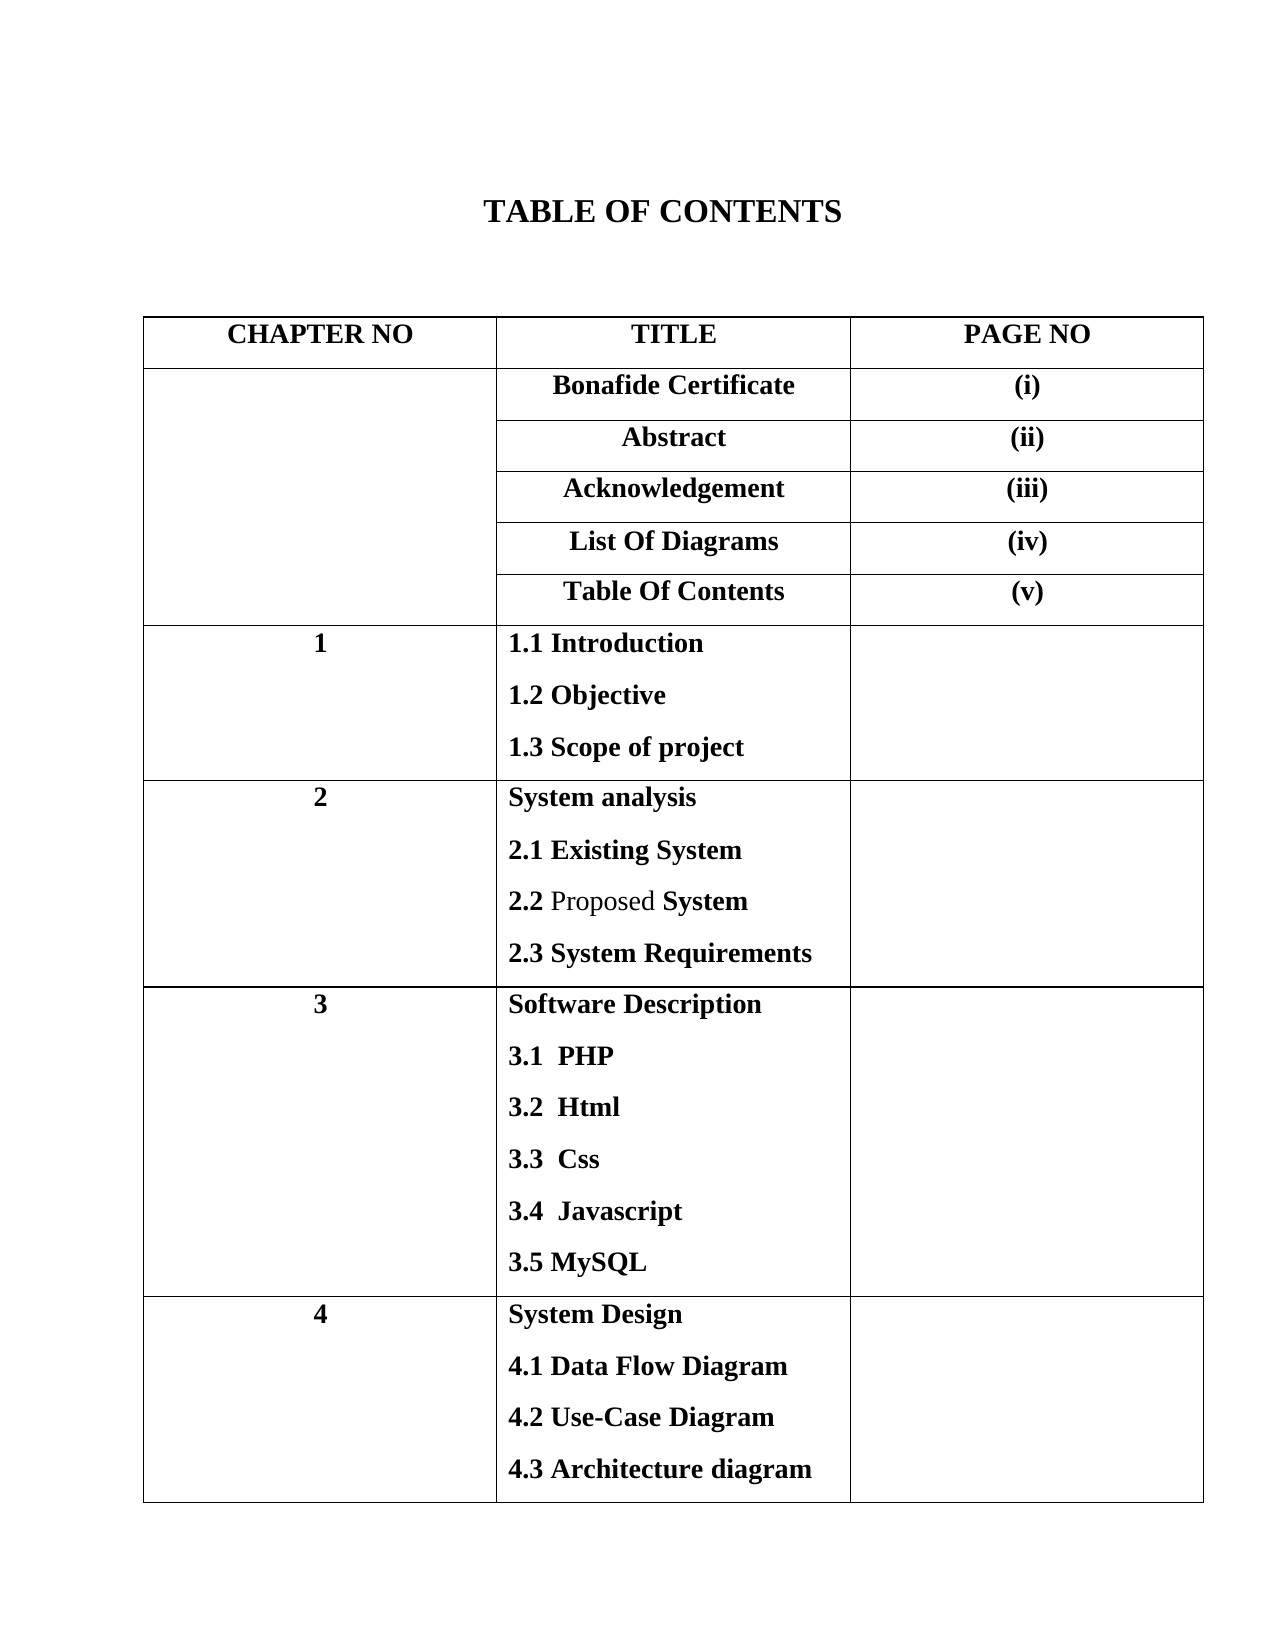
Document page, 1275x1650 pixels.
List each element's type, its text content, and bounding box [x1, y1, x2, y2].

table_cell Bonafide Certificate [497, 369, 850, 419]
text TABLE OF CONTENTS [116, 192, 1209, 230]
table_cell Introduction Objective Scope of project [497, 626, 850, 780]
table_cell 4 [144, 1297, 496, 1502]
table_cell [851, 626, 1203, 780]
table_cell List Of Diagrams [497, 523, 850, 574]
table_cell System analysis Existing System Proposed System System Requirements [497, 781, 850, 986]
table_cell Table Of Contents [497, 575, 850, 625]
table_cell [144, 369, 496, 625]
table_header TITLE [497, 318, 850, 368]
table_cell (ii) [851, 421, 1203, 471]
table_cell [851, 1297, 1203, 1502]
table_cell System Design Data Flow Diagram Use-Case Diagram Architecture diagram [497, 1297, 850, 1502]
table_header CHAPTER NO [144, 318, 496, 368]
table_cell (v) [851, 575, 1203, 625]
table_header PAGE NO [851, 318, 1203, 368]
table_cell 2 [144, 781, 496, 986]
table_cell [851, 988, 1203, 1296]
table_cell (iv) [851, 523, 1203, 574]
table_cell Acknowledgement [497, 472, 850, 522]
table_cell 3 [144, 988, 496, 1296]
table_cell Software Description PHP Html Css Javascript MySQL [497, 988, 850, 1296]
table_cell Abstract [497, 421, 850, 471]
table_cell [851, 781, 1203, 986]
table_cell (i) [851, 369, 1203, 419]
table_cell (iii) [851, 472, 1203, 522]
table_cell 1 [144, 626, 496, 780]
